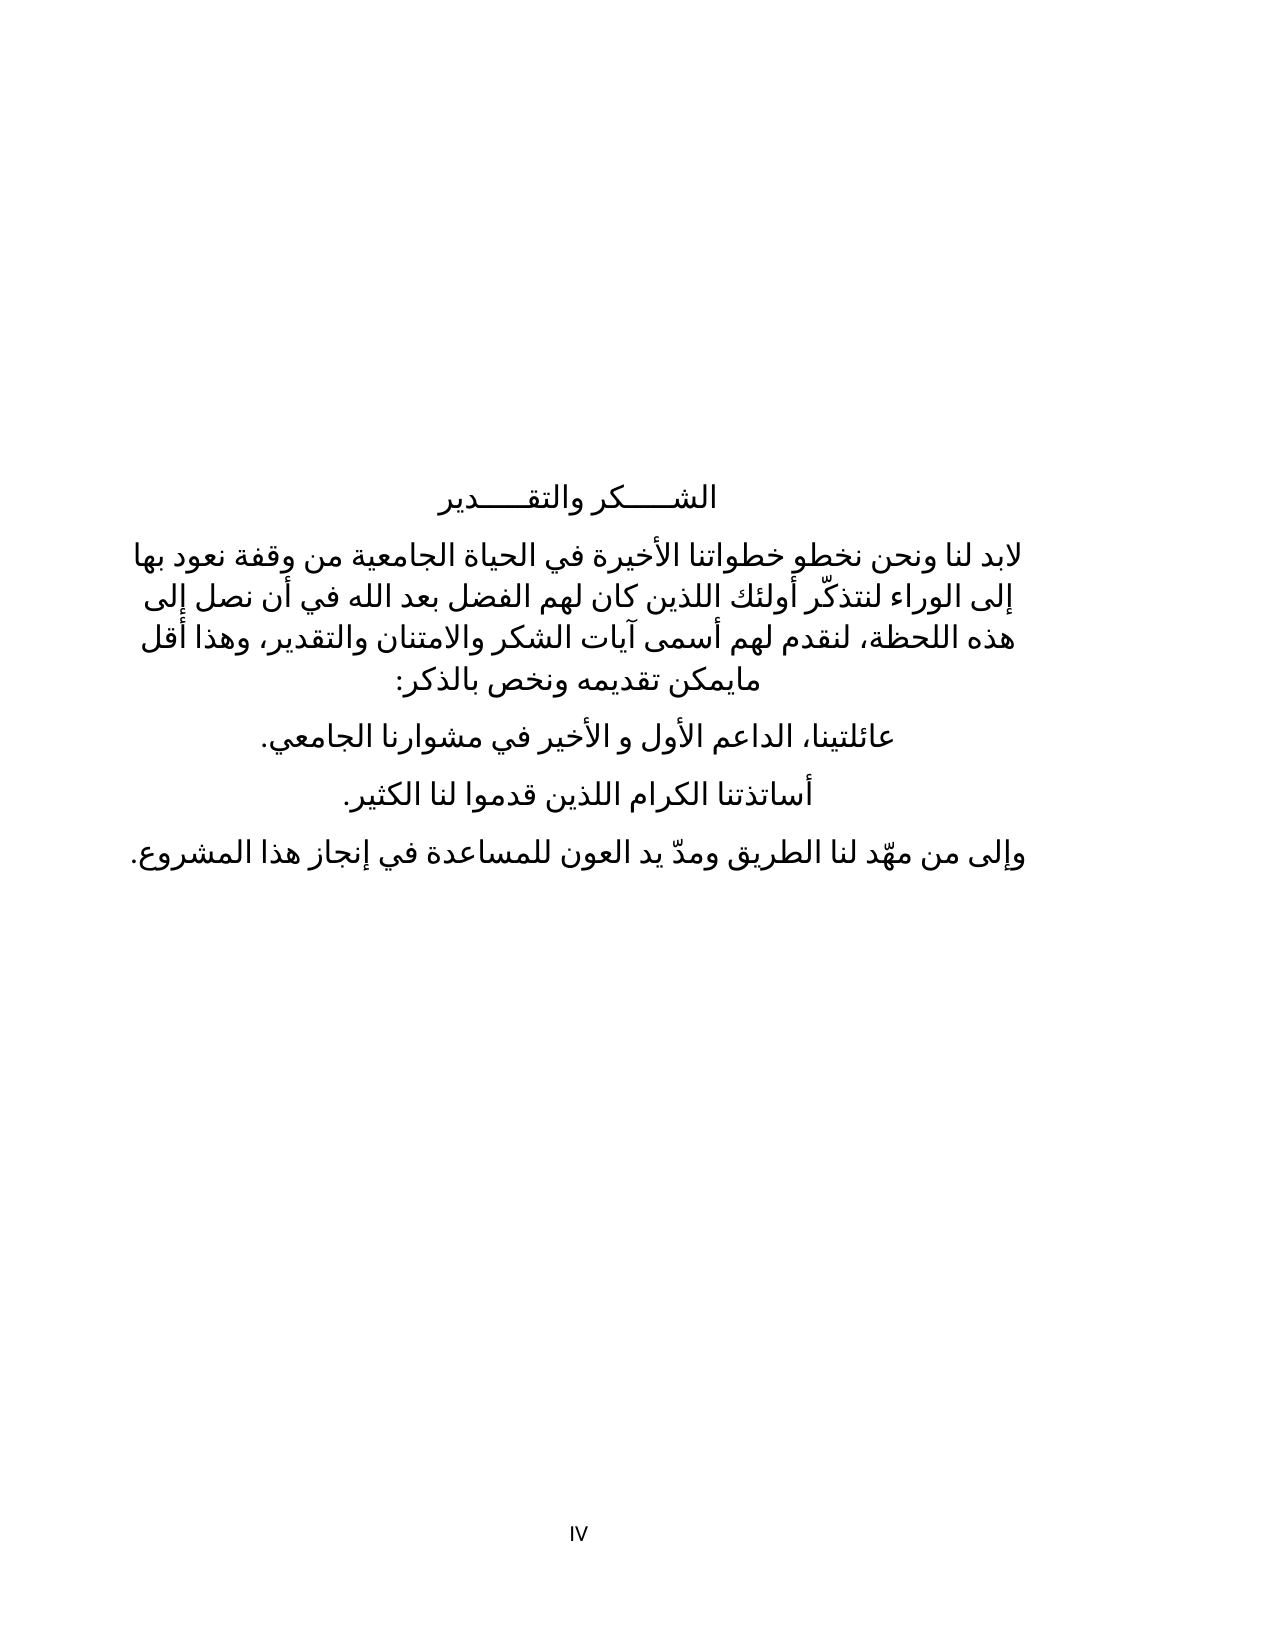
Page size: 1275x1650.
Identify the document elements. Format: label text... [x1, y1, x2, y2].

text الشـــــكر والتقـــــدير [118, 478, 1039, 516]
text عائلتينا، الداعم الأول و الأخير في مشوارنا الجامعي. [118, 717, 1039, 756]
text وإلى من مهّد لنا الطريق ومدّ يد العون للمساعدة في إنجاز هذا المشروع. [118, 833, 1039, 871]
text أساتذتنا الكرام اللذين قدموا لنا الكثير. [118, 775, 1039, 813]
text لابد لنا ونحن نخطو خطواتنا الأخيرة في الحياة الجامعية من وقفة نعود بها إلى الوراء لنتذكّر أولئك اللذين كان لهم الفضل بعد الله في أن نصل إلى هذه اللحظة، لنقدم لهم أسمى آيات الشكر والامتنان والتقدير، وهذا أقل مايمكن تقديمه ونخص بالذكر: [118, 536, 1039, 698]
